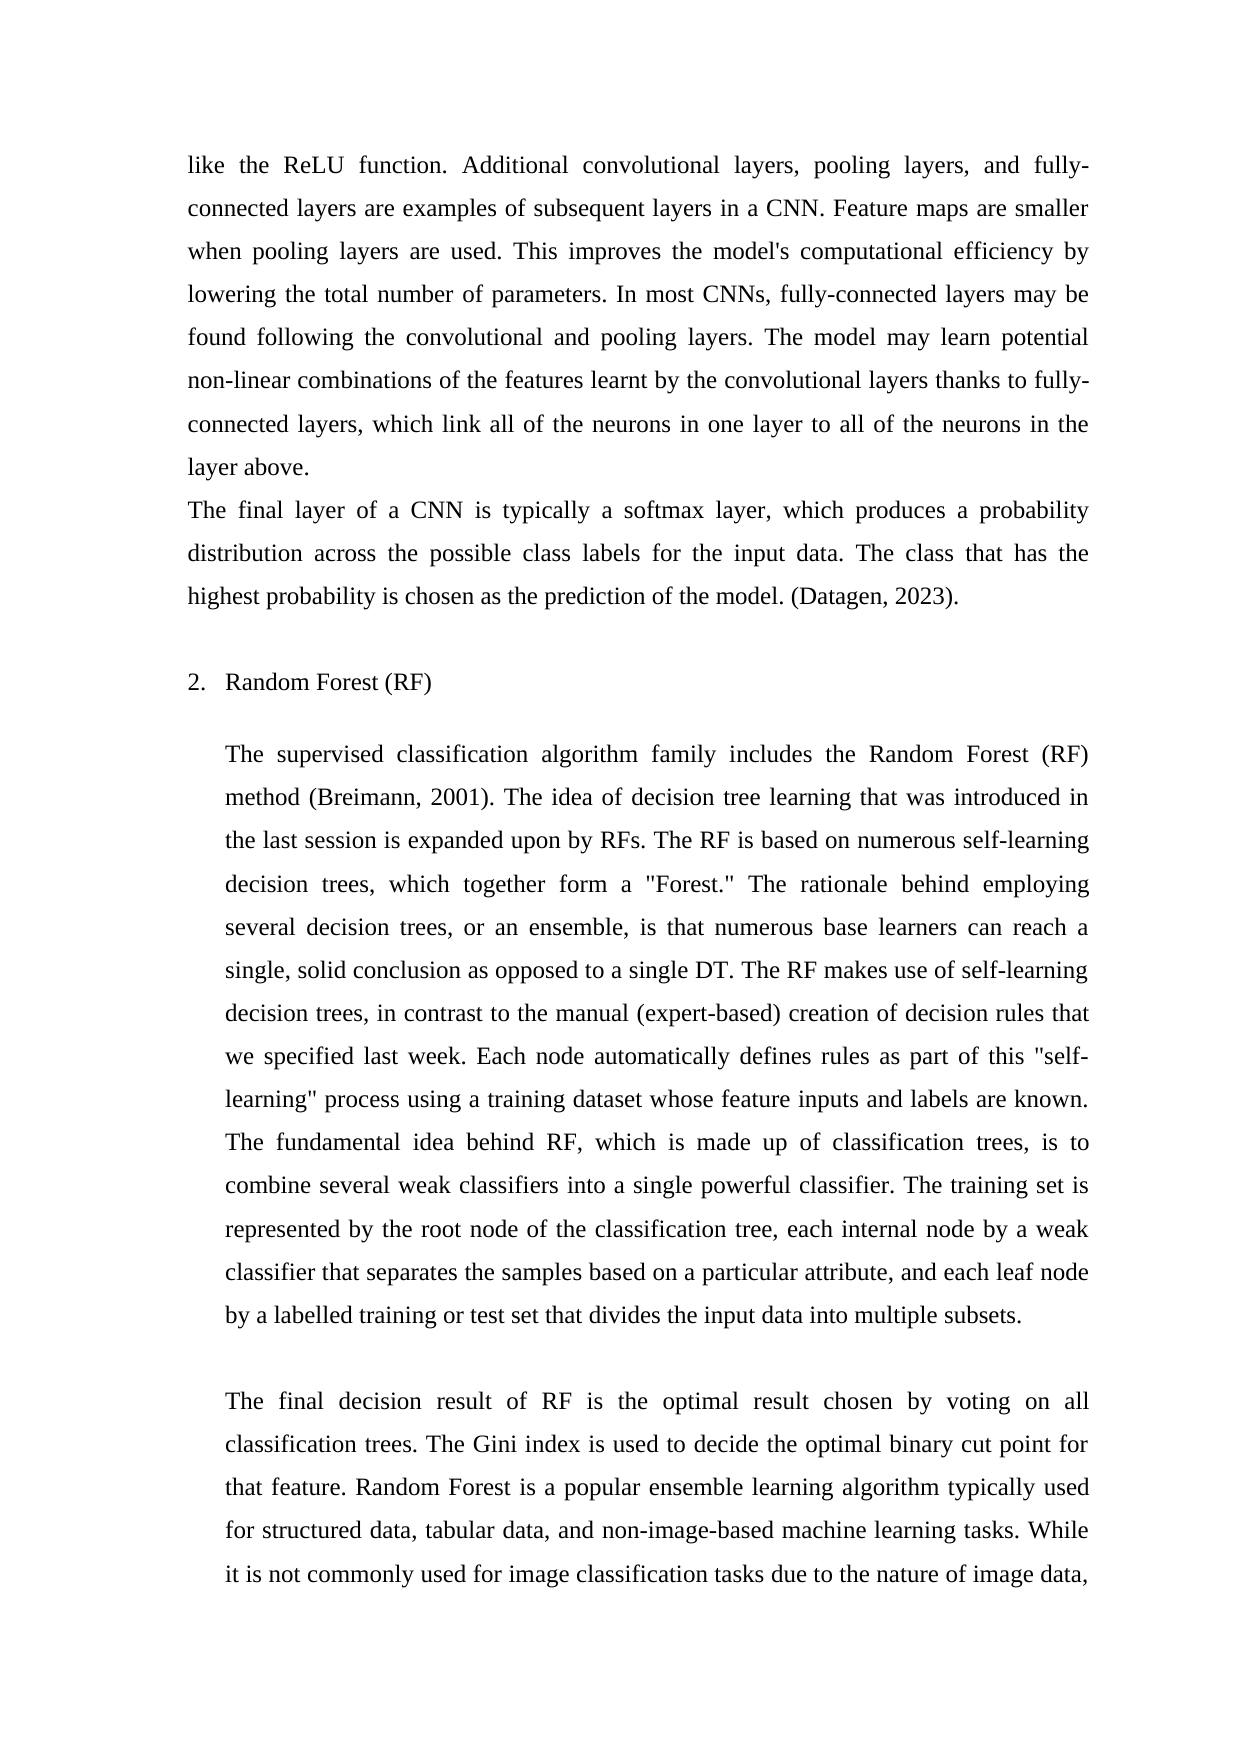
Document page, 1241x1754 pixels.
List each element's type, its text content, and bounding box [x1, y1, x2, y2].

list The supervised classification algorithm family includes the Random Forest (RF) method (Breimann, 2001). The idea of decision tree learning that was introduced in the last session is expanded upon by RFs. The RF is based on numerous self-learning decision trees, which together form a "Forest." The rationale behind employing several decision trees, or an ensemble, is that numerous base learners can reach a single, solid conclusion as opposed to a single DT. The RF makes use of self-learning decision trees, in contrast to the manual (expert-based) creation of decision rules that we specified last week. Each node automatically defines rules as part of this "self-learning" process using a training dataset whose feature inputs and labels are known. The fundamental idea behind RF, which is made up of classification trees, is to combine several weak classifiers into a single powerful classifier. The training set is represented by the root node of the classification tree, each internal node by a weak classifier that separates the samples based on a particular attribute, and each leaf node by a labelled training or test set that divides the input data into multiple subsets. [225, 739, 1090, 1329]
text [187, 150, 1090, 481]
text The final layer of a CNN is typically a softmax layer, which produces a probability distribution across the possible class labels for the input data. The class that has the highest probability is chosen as the prediction of the model. (Datagen, 2023). [187, 495, 1090, 610]
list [225, 1386, 1090, 1587]
list Random Forest (RF) [187, 667, 1090, 696]
